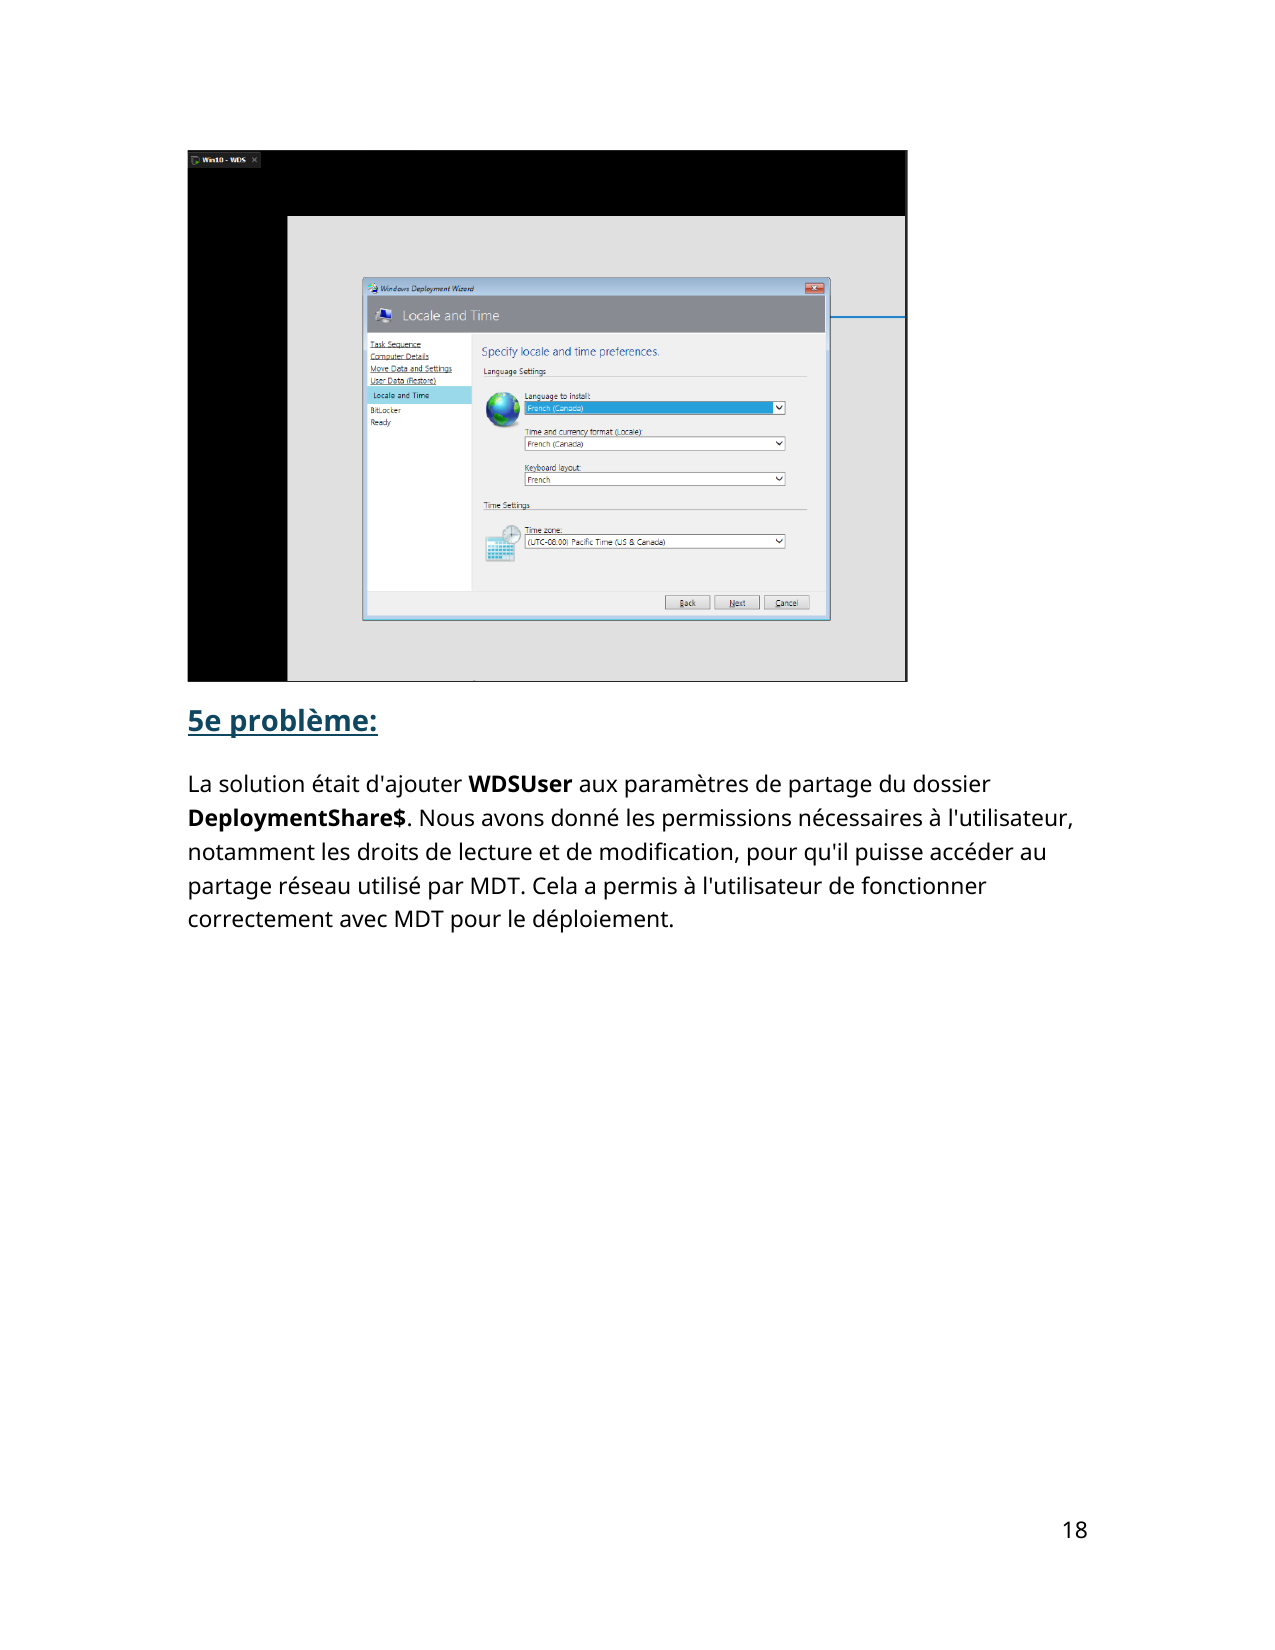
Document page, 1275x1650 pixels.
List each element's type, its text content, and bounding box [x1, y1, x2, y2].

subtitle 5e problème: [187, 701, 1087, 740]
text La solution était d'ajouter WDSUser aux paramètres de partage du dossier DeploymentShare$. Nous avons donné les permissions nécessaires à l'utilisateur, notamment les droits de lecture et de modification, pour qu'il puisse accéder au partage réseau utilisé par MDT. Cela a permis à l'utilisateur de fonctionner correctement avec MDT pour le déploiement. [187, 768, 1087, 935]
picture [187, 150, 908, 682]
